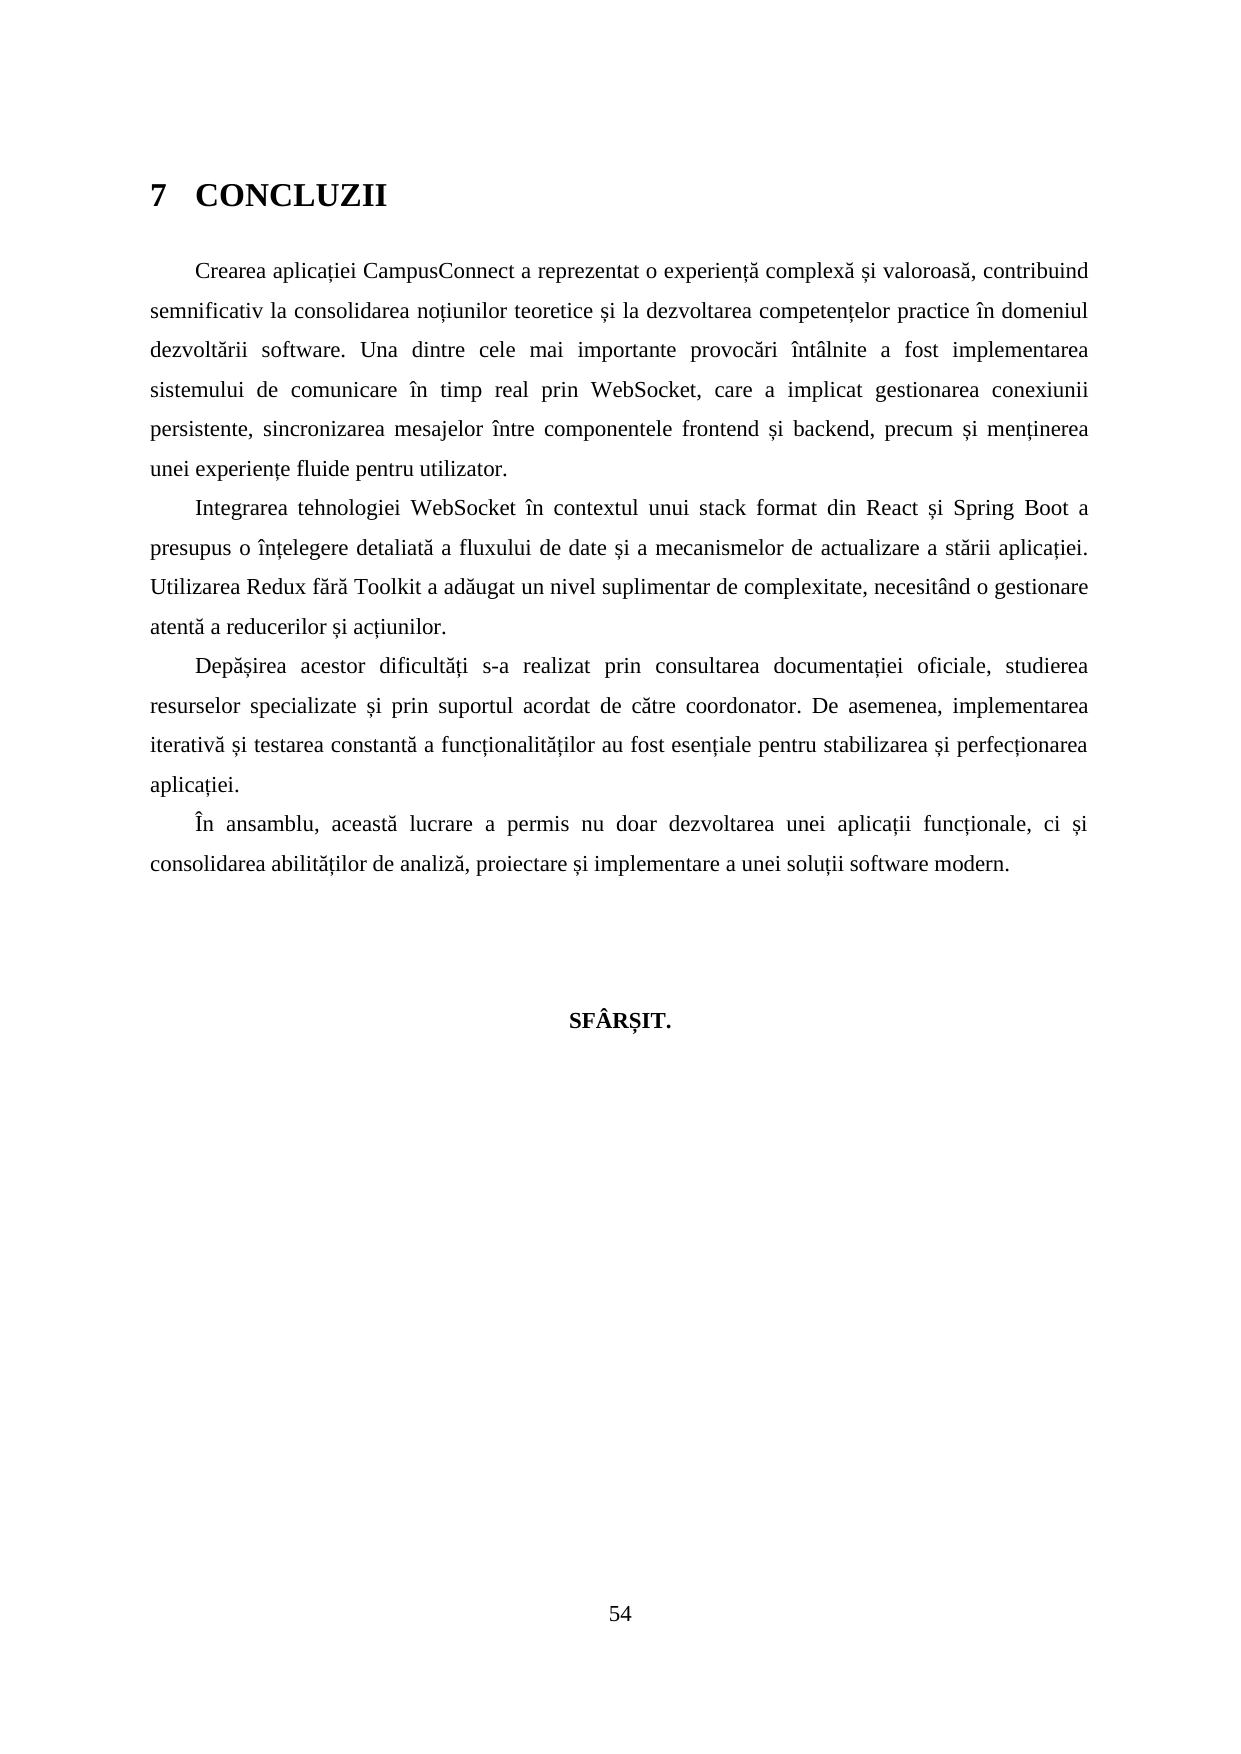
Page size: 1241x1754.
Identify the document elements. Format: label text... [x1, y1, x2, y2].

text Depășirea acestor dificultăți s-a realizat prin consultarea documentației oficiale, studierea resurselor specializate și prin suportul acordat de către coordonator. De asemenea, implementarea iterativă și testarea constantă a funcționalităților au fost esențiale pentru stabilizarea și perfecționarea aplicației. [150, 652, 1090, 797]
text În ansamblu, această lucrare a permis nu doar dezvoltarea unei aplicații funcționale, ci și consolidarea abilităților de analiză, proiectare și implementare a unei soluții software modern. [150, 810, 1090, 876]
text SFÂRȘIT. [150, 1008, 1090, 1034]
text Integrarea tehnologiei WebSocket în contextul unui stack format din React și Spring Boot a presupus o înțelegere detaliată a fluxului de date și a mecanismelor de actualizare a stării aplicației. Utilizarea Redux fără Toolkit a adăugat un nivel suplimentar de complexitate, necesitând o gestionare atentă a reducerilor și acțiunilor. [150, 494, 1090, 639]
text Crearea aplicației CampusConnect a reprezentat o experiență complexă și valoroasă, contribuind semnificativ la consolidarea noțiunilor teoretice și la dezvoltarea competențelor practice în domeniul dezvoltării software. Una dintre cele mai importante provocări întâlnite a fost implementarea sistemului de comunicare în timp real prin WebSocket, care a implicat gestionarea conexiunii persistente, sincronizarea mesajelor între componentele frontend și backend, precum și menținerea unei experiențe fluide pentru utilizator. [150, 257, 1090, 481]
subtitle Concluzii [150, 175, 1090, 213]
